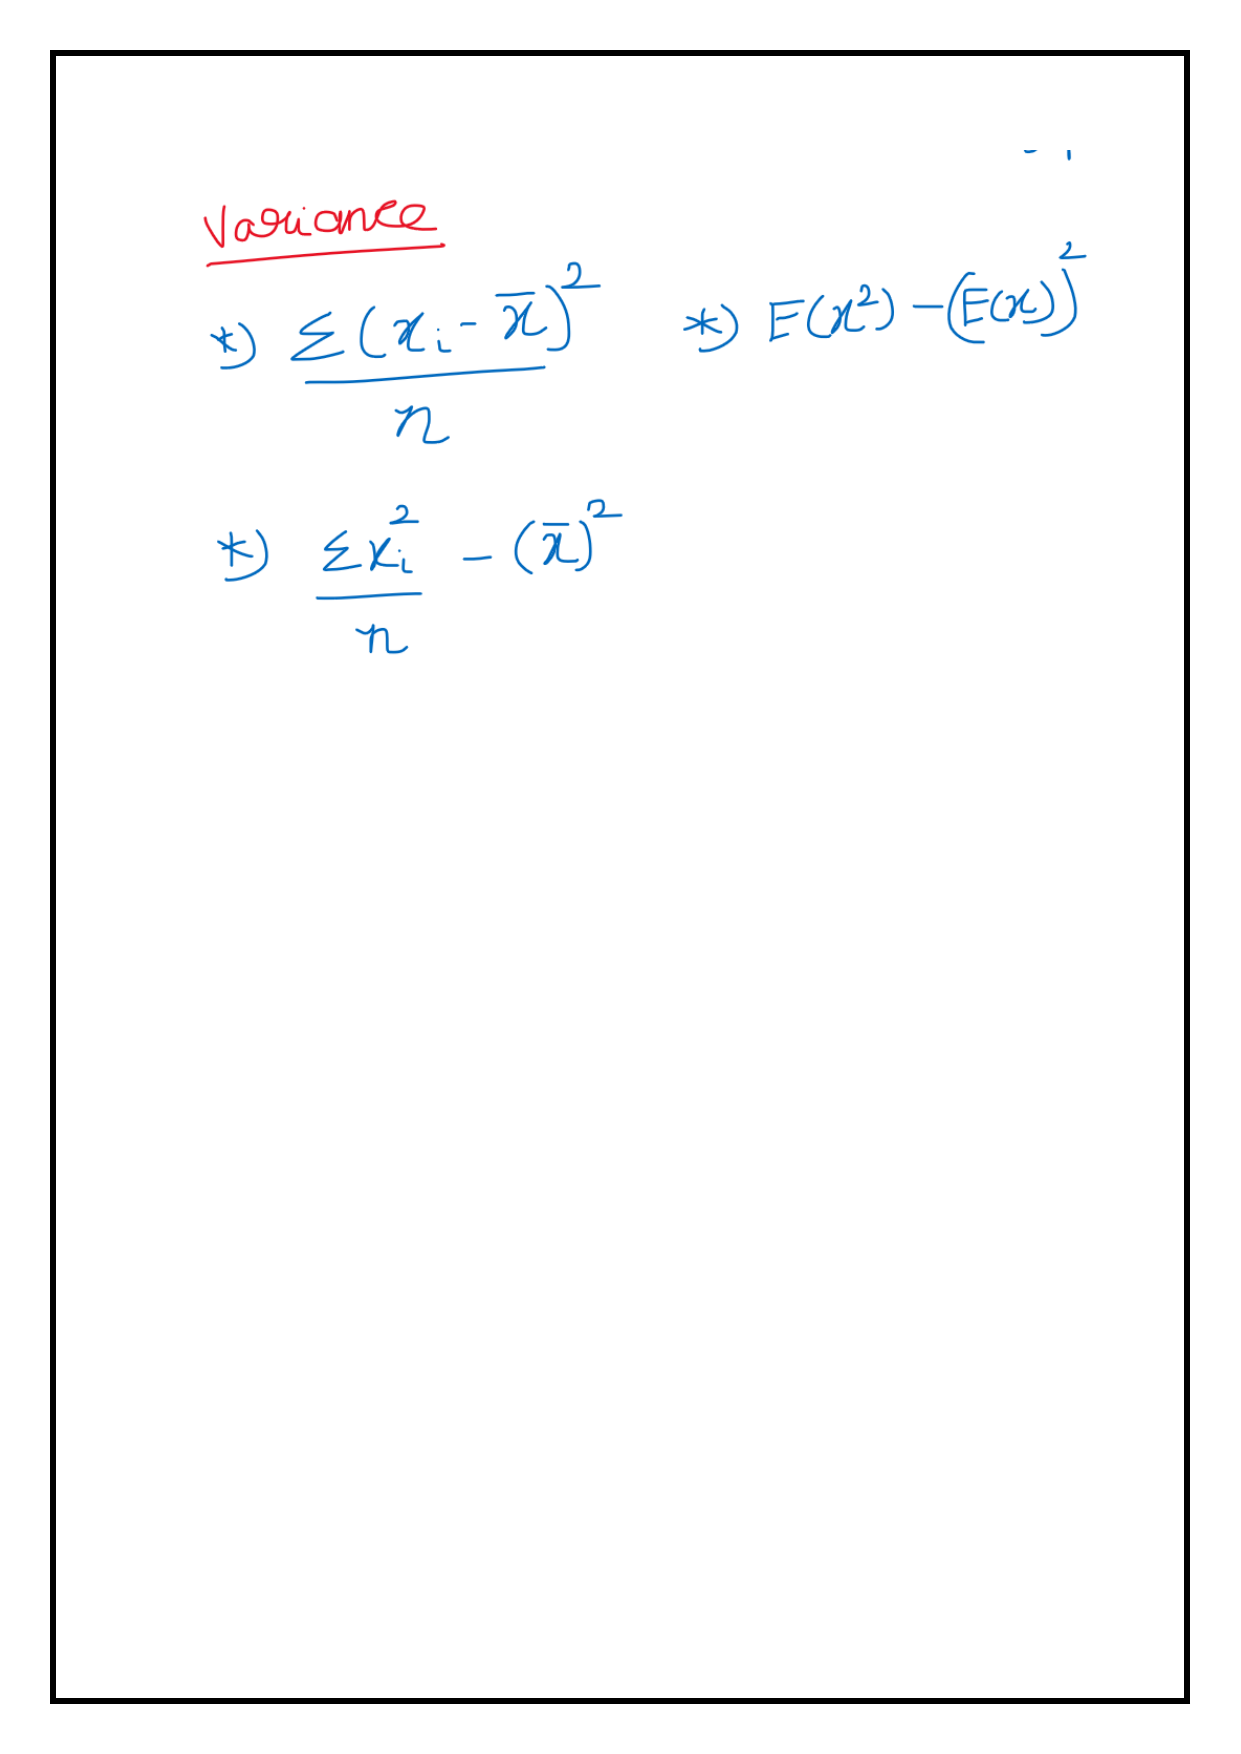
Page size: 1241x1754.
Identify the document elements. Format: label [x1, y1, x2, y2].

picture [150, 150, 1091, 671]
